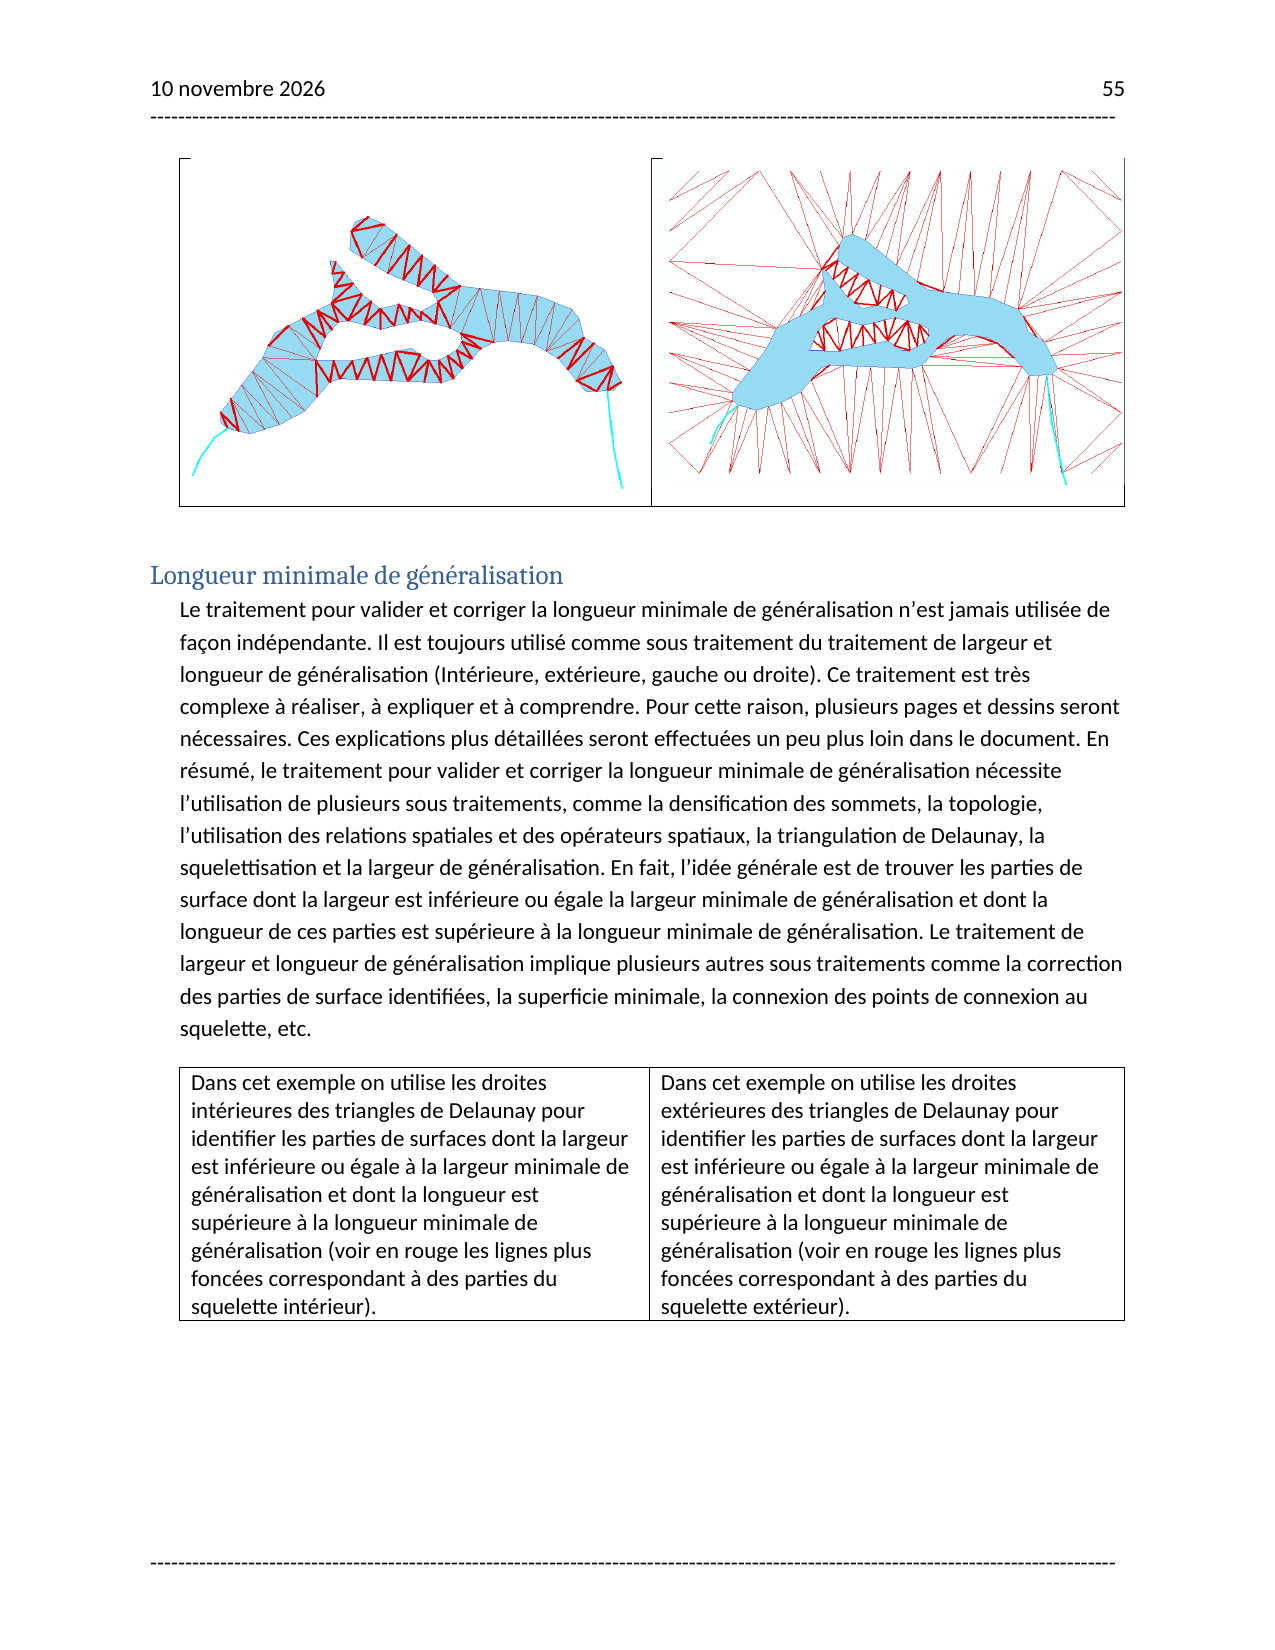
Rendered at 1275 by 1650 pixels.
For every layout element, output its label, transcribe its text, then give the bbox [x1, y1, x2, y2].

table_header Dans cet exemple on utilise les droites extérieures des triangles de Delaunay pour identifier les parties de surfaces dont la largeur est inférieure ou égale à la largeur minimale de généralisation et dont la longueur est supérieure à la longueur minimale de généralisation (voir en rouge les lignes plus foncées correspondant à des parties du squelette extérieur). [650, 1068, 1124, 1320]
text Le traitement pour valider et corriger la longueur minimale de généralisation n’est jamais utilisée de façon indépendante. Il est toujours utilisé comme sous traitement du traitement de largeur et longueur de généralisation (Intérieure, extérieure, gauche ou droite). Ce traitement est très complexe à réaliser, à expliquer et à comprendre. Pour cette raison, plusieurs pages et dessins seront nécessaires. Ces explications plus détaillées seront effectuées un peu plus loin dans le document. En résumé, le traitement pour valider et corriger la longueur minimale de généralisation nécessite l’utilisation de plusieurs sous traitements, comme la densification des sommets, la topologie, l’utilisation des relations spatiales et des opérateurs spatiaux, la triangulation de Delaunay, la squelettisation et la largeur de généralisation. En fait, l’idée générale est de trouver les parties de surface dont la largeur est inférieure ou égale la largeur minimale de généralisation et dont la longueur de ces parties est supérieure à la longueur minimale de généralisation. Le traitement de largeur et longueur de généralisation implique plusieurs autres sous traitements comme la correction des parties de surface identifiées, la superficie minimale, la connexion des points de connexion au squelette, etc. [179, 596, 1125, 1042]
picture [190, 158, 652, 489]
picture [662, 158, 1125, 485]
table_cell [180, 159, 651, 506]
subtitle Longueur minimale de généralisation [150, 560, 1125, 591]
table_cell [652, 159, 1124, 506]
table_header Dans cet exemple on utilise les droites intérieures des triangles de Delaunay pour identifier les parties de surfaces dont la largeur est inférieure ou égale à la largeur minimale de généralisation et dont la longueur est supérieure à la longueur minimale de généralisation (voir en rouge les lignes plus foncées correspondant à des parties du squelette intérieur). [180, 1068, 649, 1320]
